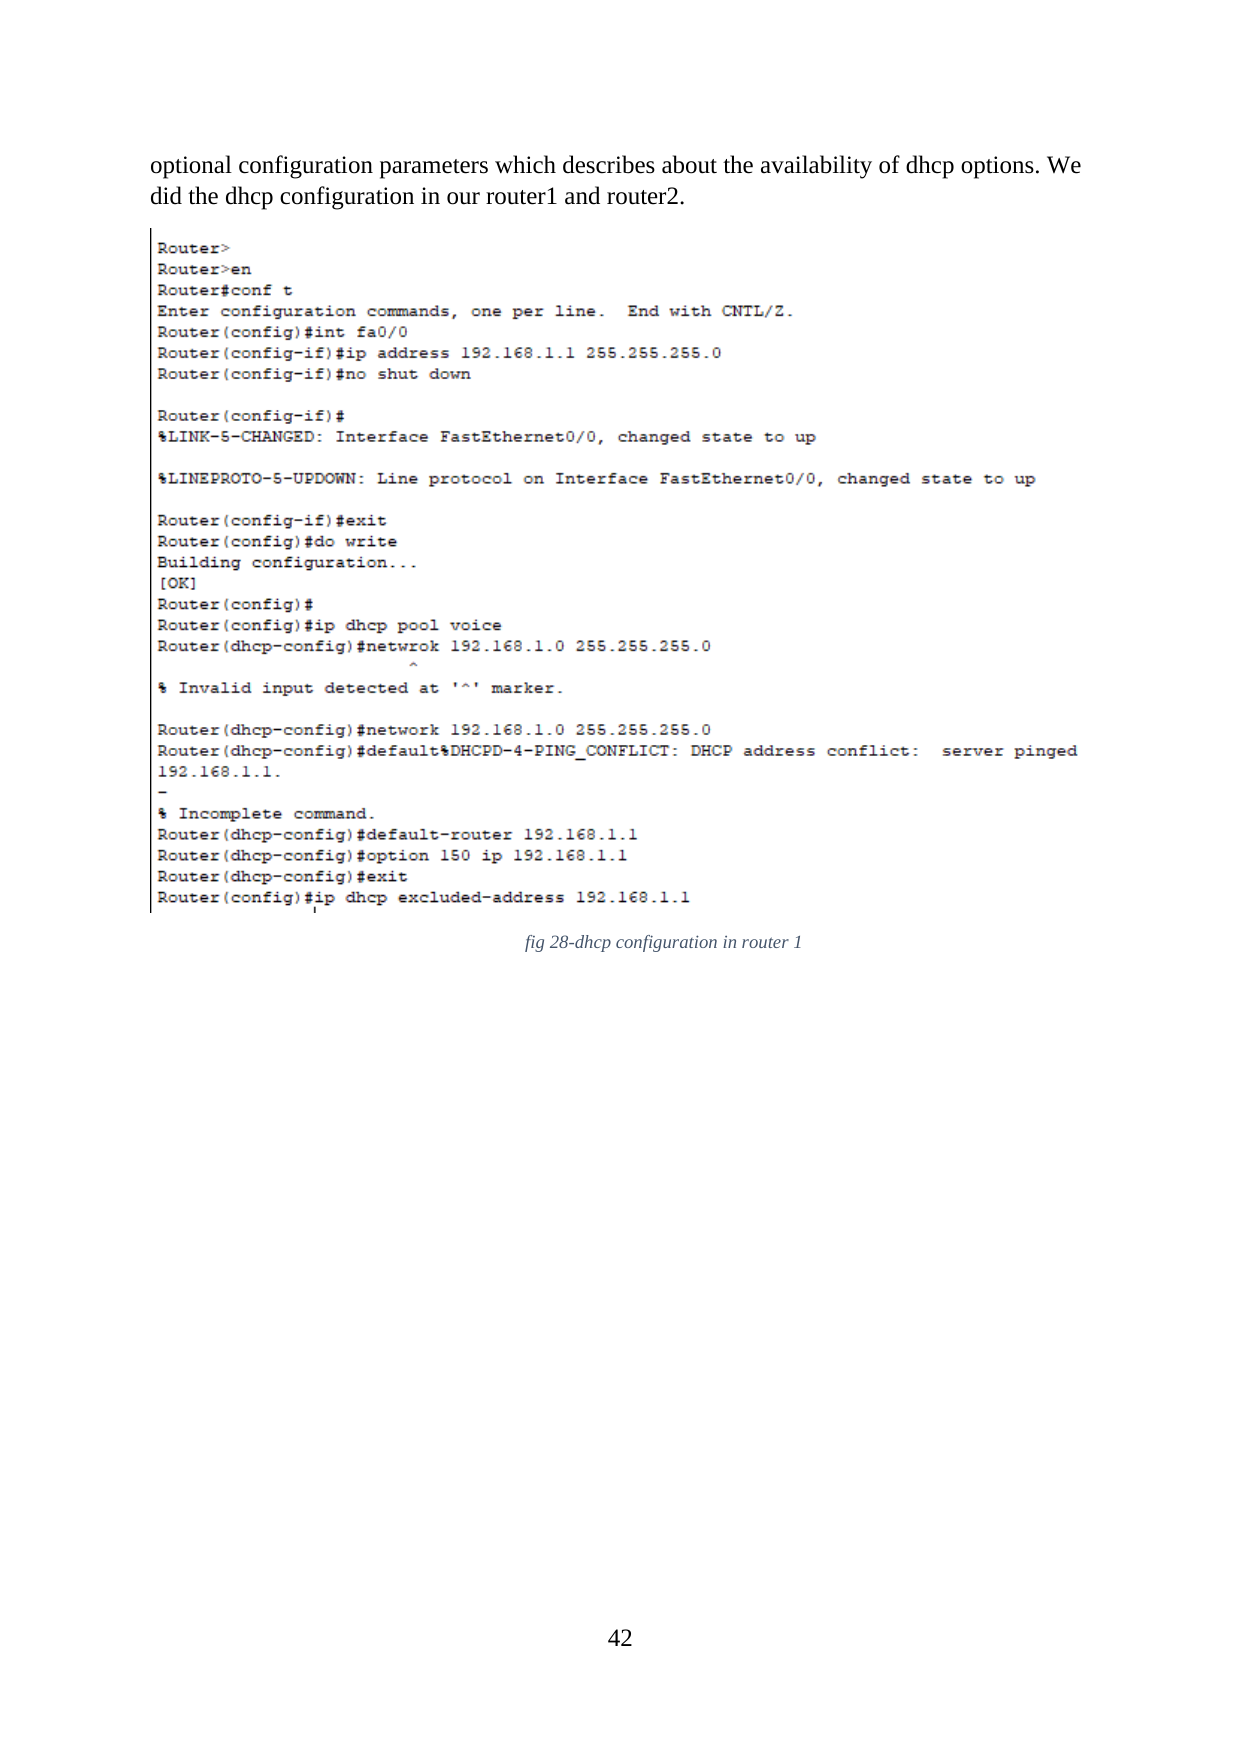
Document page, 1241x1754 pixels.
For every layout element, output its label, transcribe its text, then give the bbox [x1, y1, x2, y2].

picture [150, 228, 1091, 913]
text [150, 150, 1090, 210]
